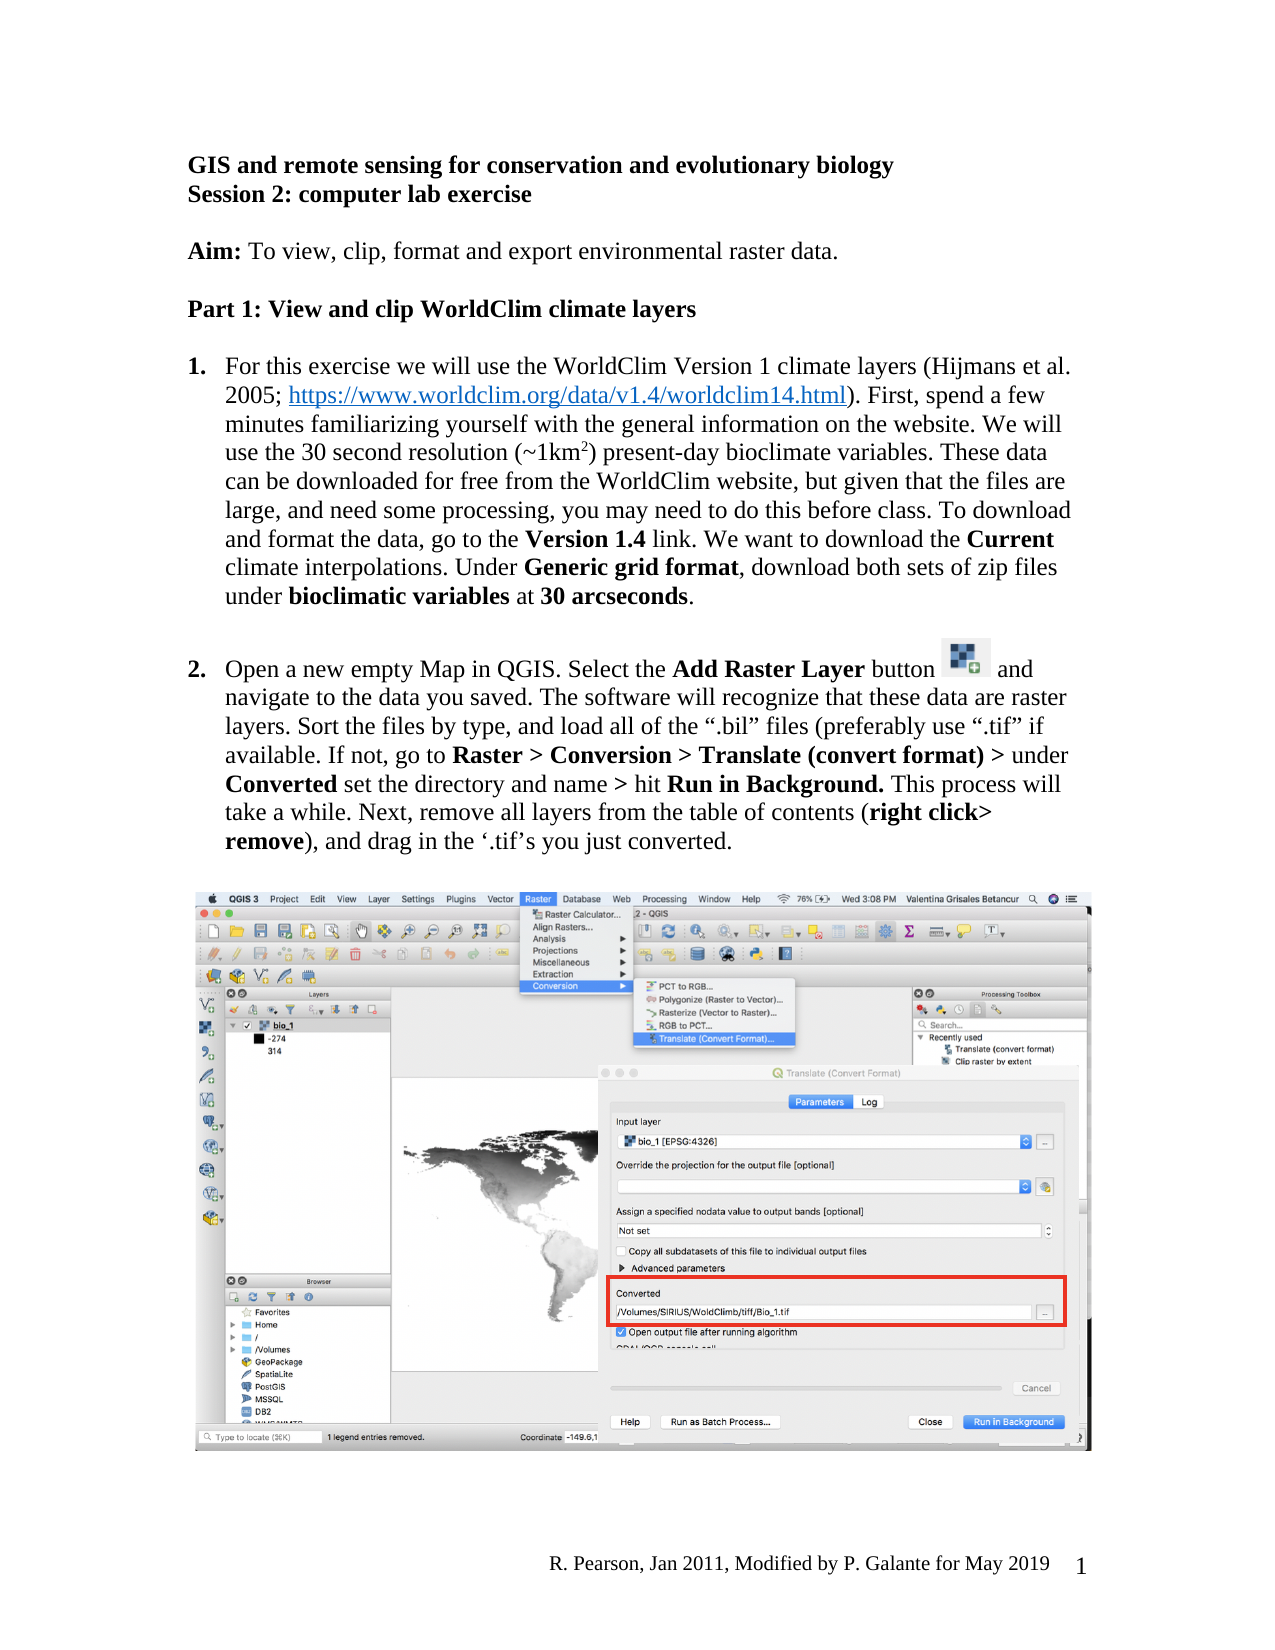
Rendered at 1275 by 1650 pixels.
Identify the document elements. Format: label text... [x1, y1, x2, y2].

picture [941, 638, 991, 677]
text Aim: To view, clip, format and export environmental raster data. [187, 236, 1087, 265]
list Open a new empty Map in QGIS. Select the Add Raster Layer button and navigate to the data you saved. The software will recognize that these data are raster layers. Sort the files by type, and load all of the “.bil” files (preferably use “.tif” if available. If not, go to Raster > Conversion > Translate (convert format) > under Converted set the directory and name > hit Run in Background. This process will take a while. Next, remove all layers from the table of contents (right click> remove), and drag in the ‘.tif’s you just converted. [187, 639, 1087, 855]
picture [187, 883, 1098, 1458]
text GIS and remote sensing for conservation and evolutionary biology [187, 150, 1087, 179]
text Part 1: View and clip WorldClim climate layers [187, 294, 1087, 322]
list For this exercise we will use the WorldClim Version 1 climate layers (Hijmans et al. 2005; https://www.worldclim.org/data/v1.4/worldclim14.html). First, spend a few minutes familiarizing yourself with the general information on the website. We will use the 30 second resolution (~1km2) present-day bioclimate variables. These data can be downloaded for free from the WorldClim website, but given that the files are large, and need some processing, you may need to do this before class. To download and format the data, go to the Version 1.4 link. We want to download the Current climate interpolations. Under Generic grid format, download both sets of zip files under bioclimatic variables at 30 arcseconds. [187, 351, 1087, 610]
text Session 2: computer lab exercise [187, 179, 1087, 207]
